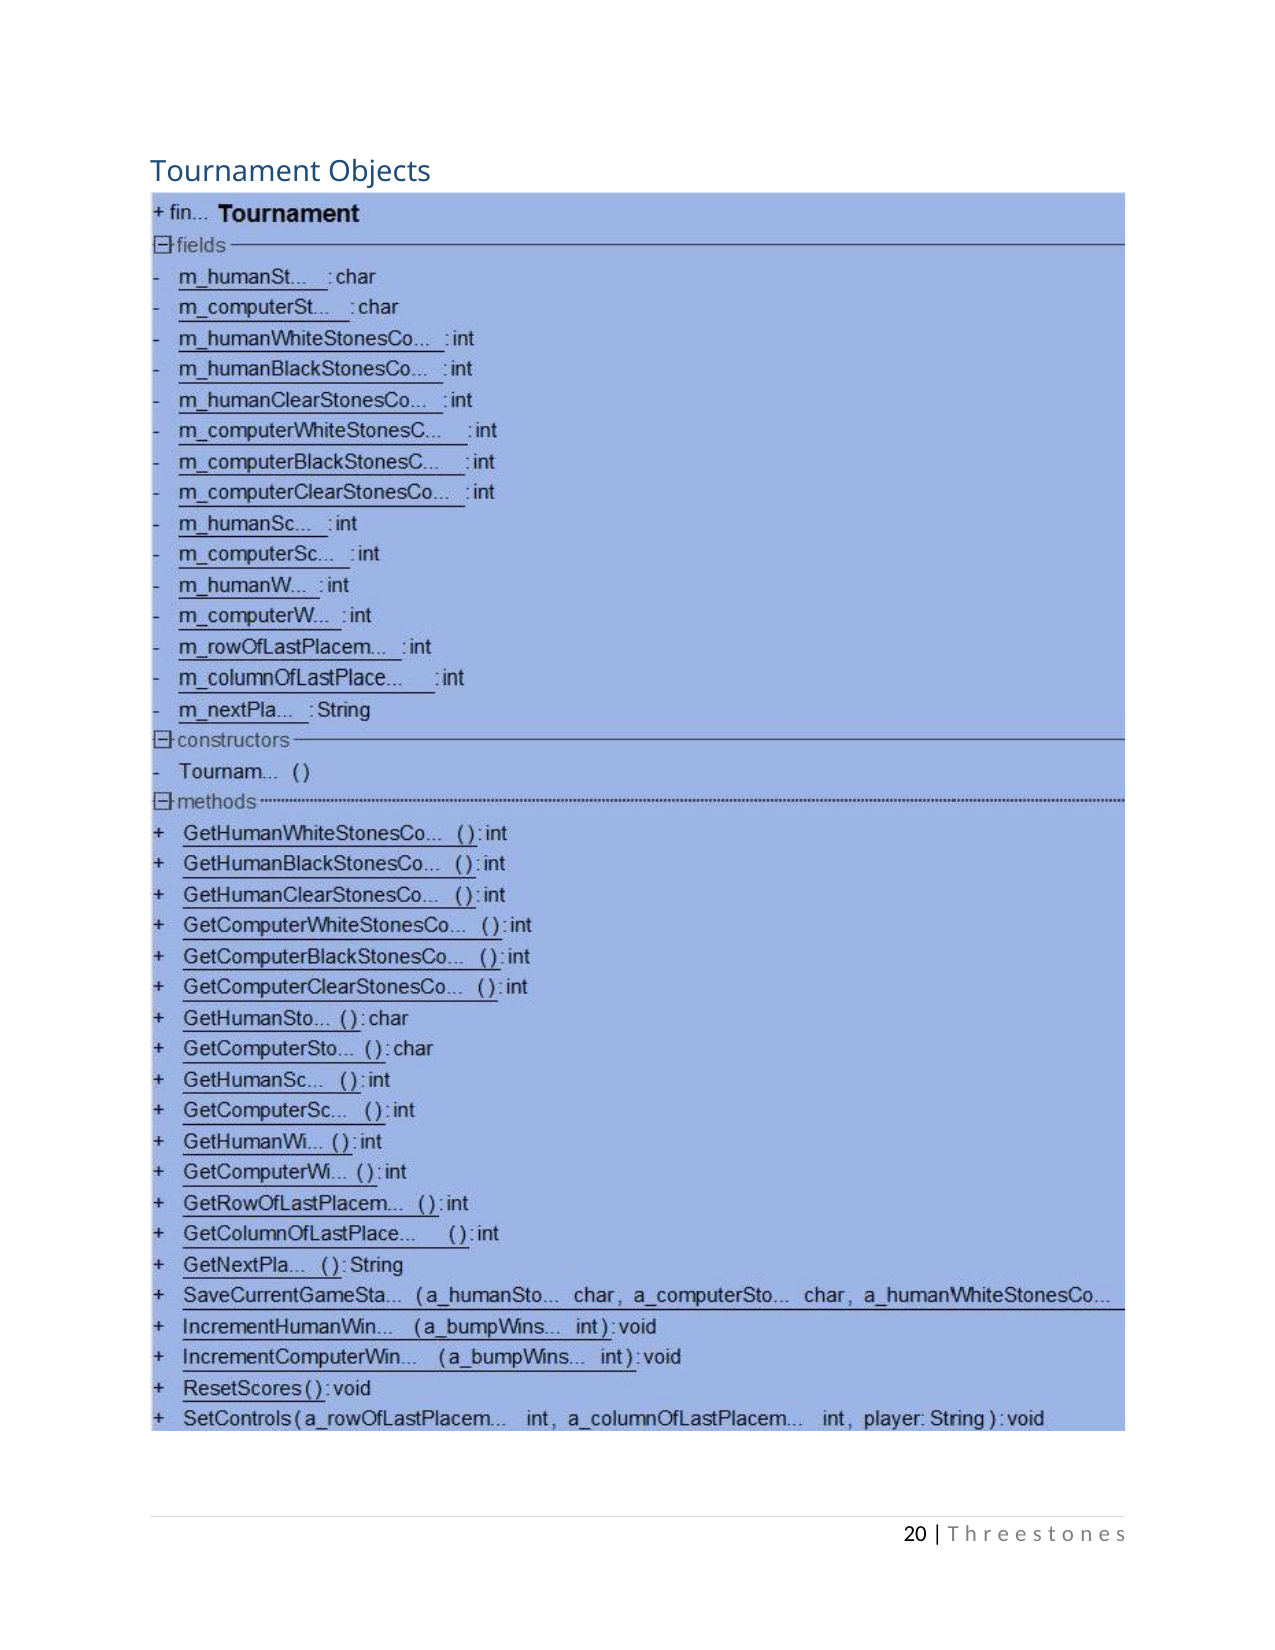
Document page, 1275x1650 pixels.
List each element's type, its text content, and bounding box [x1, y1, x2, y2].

subtitle Tournament Objects [150, 150, 1125, 190]
picture [150, 192, 1125, 1431]
